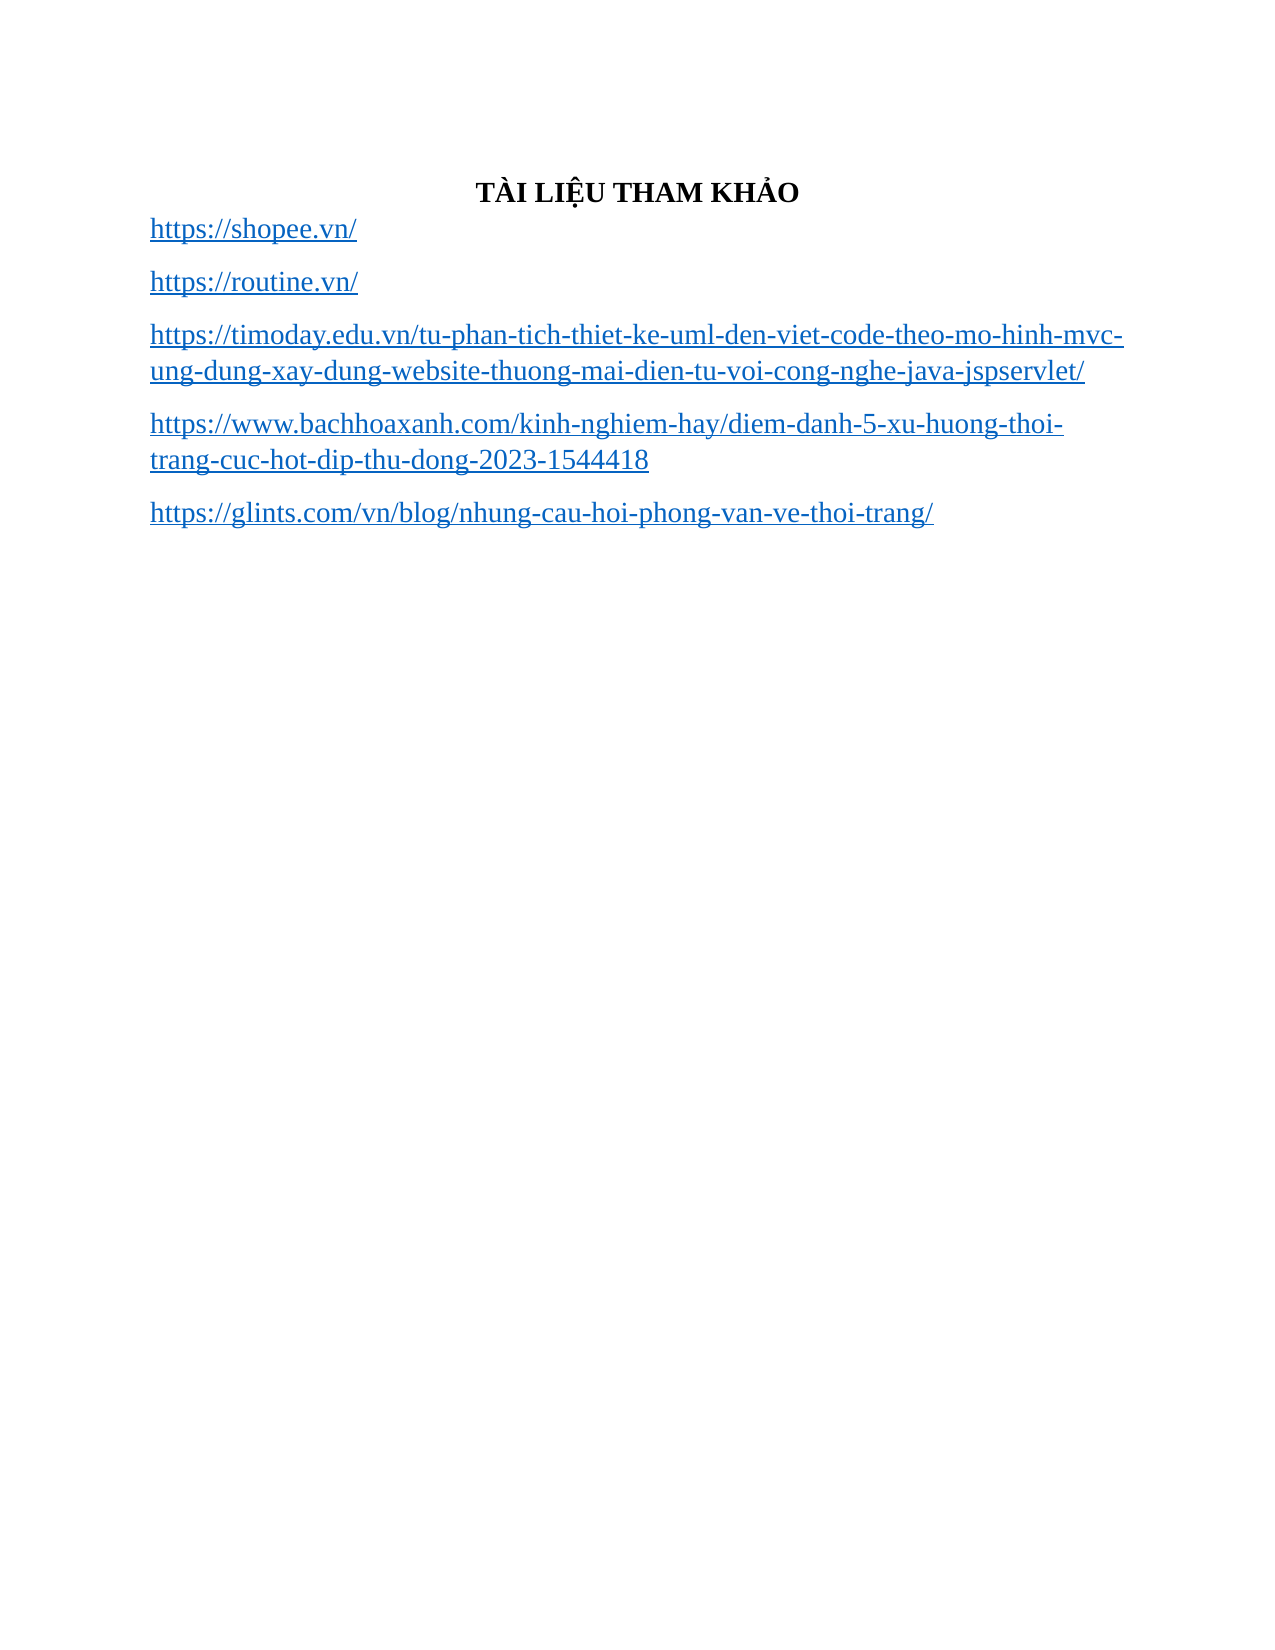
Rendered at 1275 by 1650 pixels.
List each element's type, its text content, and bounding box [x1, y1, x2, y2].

text https://shopee.vn/ [150, 211, 1125, 245]
text https://www.bachhoaxanh.com/kinh-nghiem-hay/diem-danh-5-xu-huong-thoi-trang-cuc-hot-dip-thu-dong-2023-1544418 [150, 406, 1125, 475]
subtitle TÀI LIỆU THAM KHẢO [150, 175, 1125, 208]
text https://timoday.edu.vn/tu-phan-tich-thiet-ke-uml-den-viet-code-theo-mo-hinh-mvc-ung-dung-xay-dung-website-thuong-mai-dien-tu-voi-cong-nghe-java-jspservlet/ [150, 317, 1125, 386]
text https://routine.vn/ [150, 264, 1125, 297]
text https://glints.com/vn/blog/nhung-cau-hoi-phong-van-ve-thoi-trang/ [150, 495, 1125, 528]
